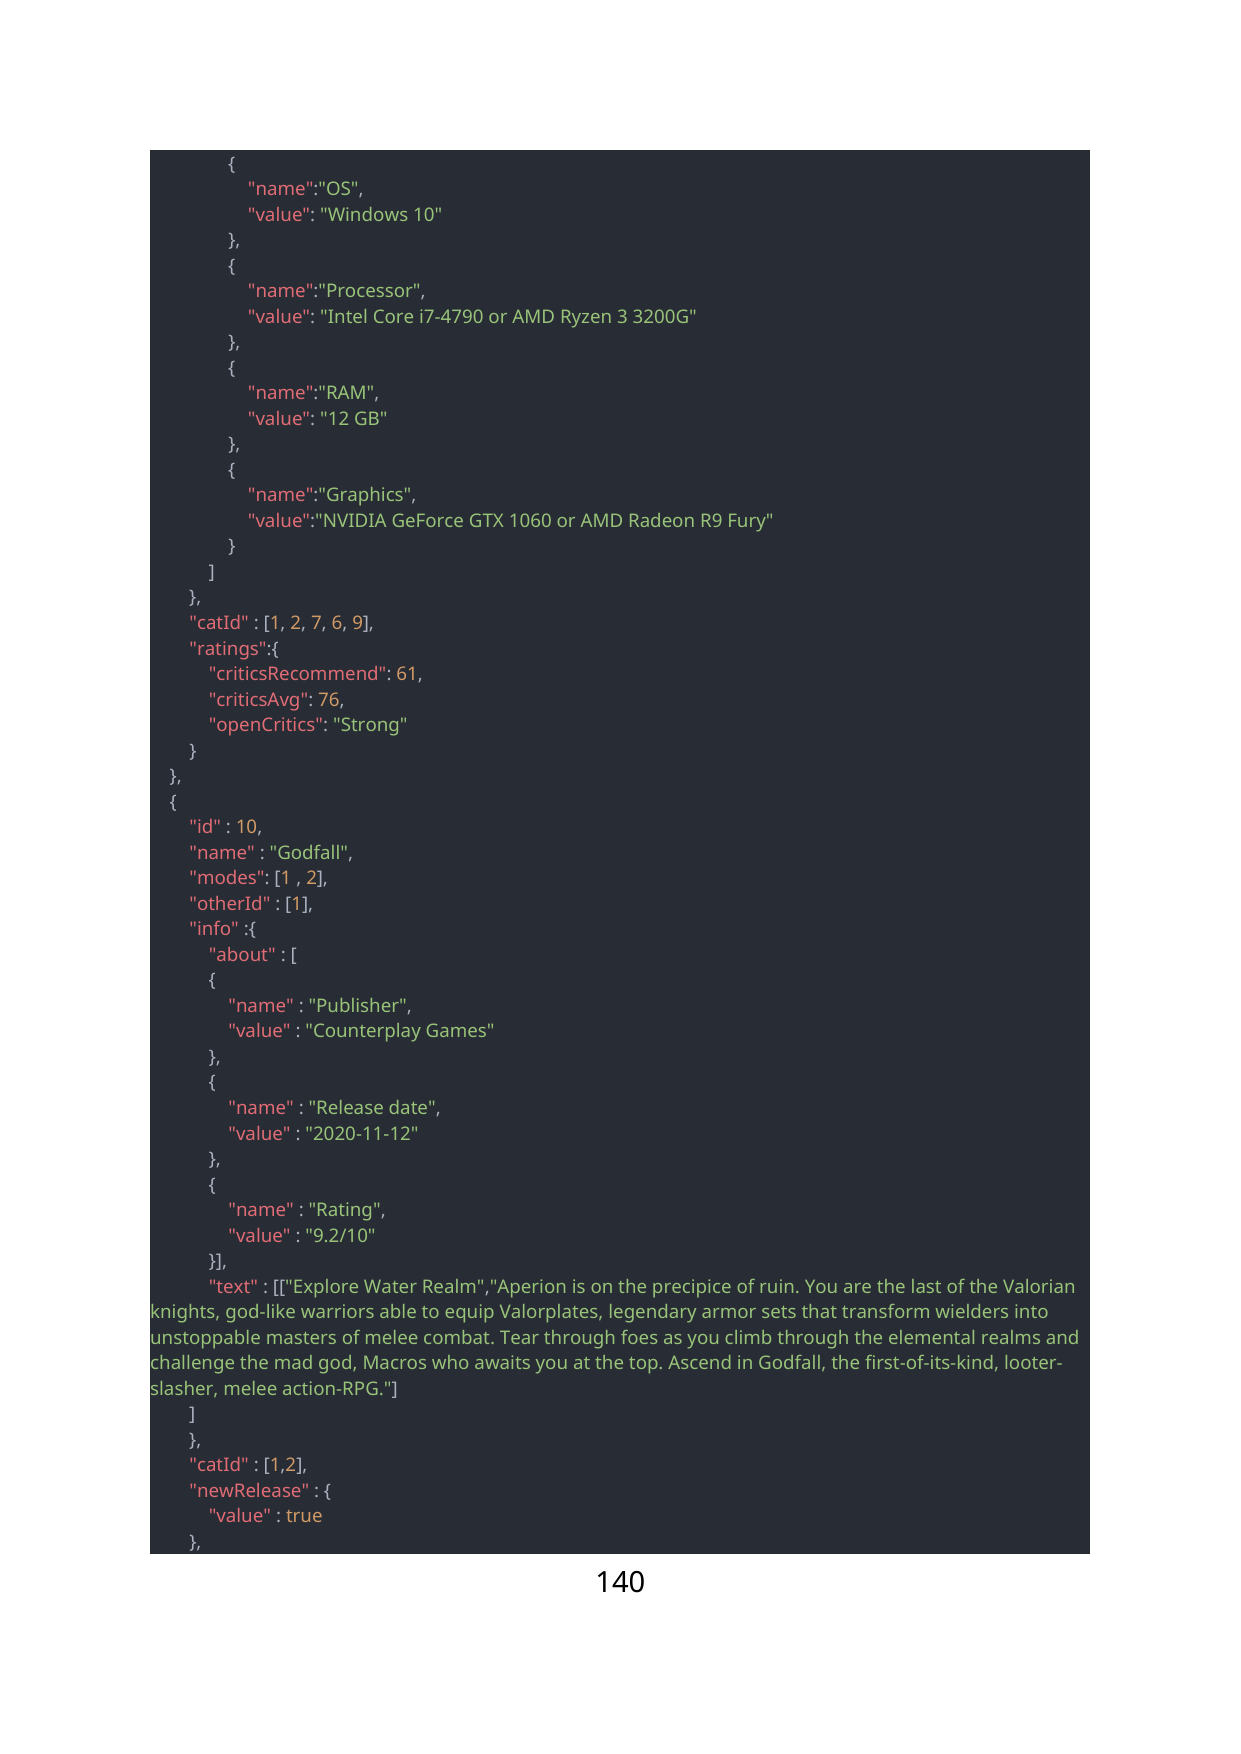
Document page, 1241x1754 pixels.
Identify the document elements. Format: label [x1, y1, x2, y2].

text [150, 150, 1090, 1554]
